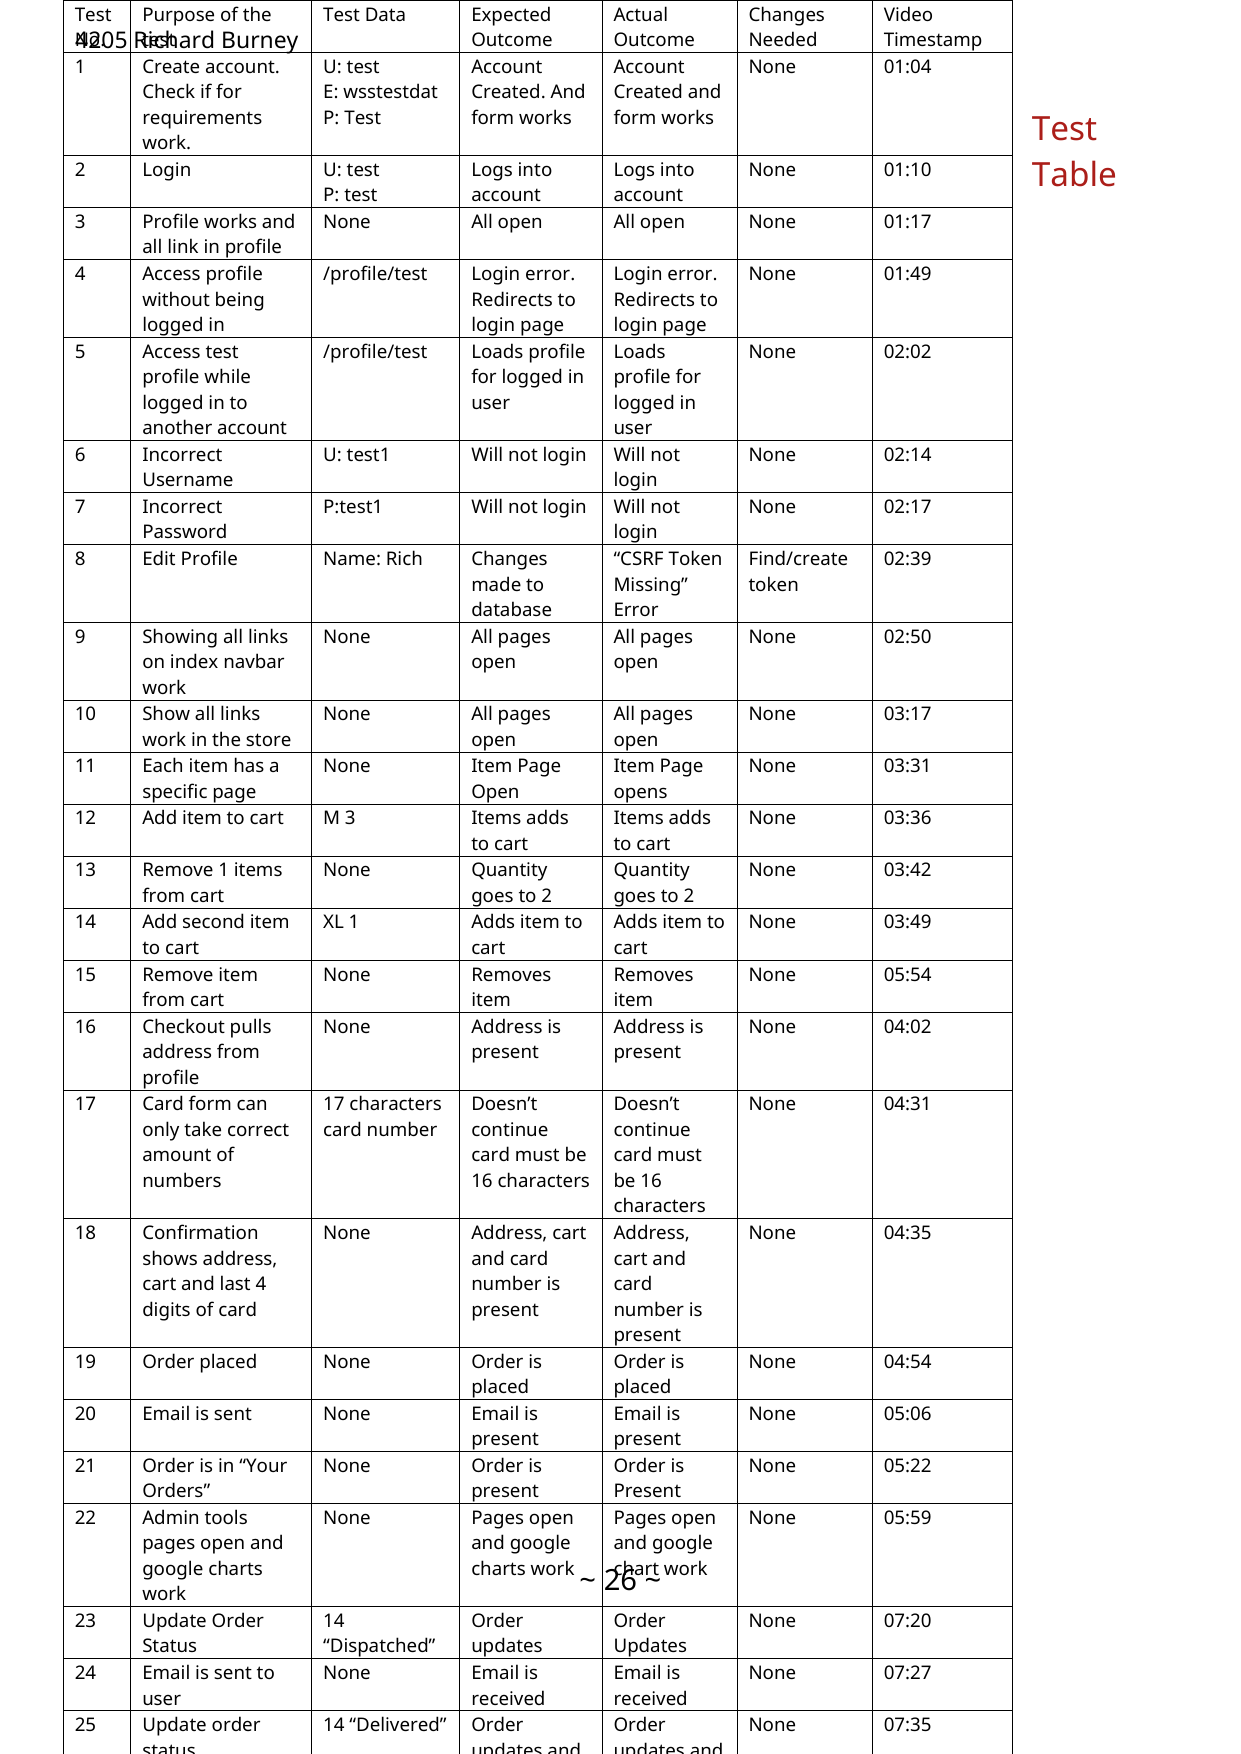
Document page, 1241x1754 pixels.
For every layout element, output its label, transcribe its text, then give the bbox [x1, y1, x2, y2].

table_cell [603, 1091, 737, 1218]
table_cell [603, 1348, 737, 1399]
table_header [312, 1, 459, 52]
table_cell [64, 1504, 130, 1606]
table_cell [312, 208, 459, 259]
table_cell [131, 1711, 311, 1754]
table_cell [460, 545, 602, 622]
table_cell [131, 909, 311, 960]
subtitle Test Table [1013, 105, 1165, 196]
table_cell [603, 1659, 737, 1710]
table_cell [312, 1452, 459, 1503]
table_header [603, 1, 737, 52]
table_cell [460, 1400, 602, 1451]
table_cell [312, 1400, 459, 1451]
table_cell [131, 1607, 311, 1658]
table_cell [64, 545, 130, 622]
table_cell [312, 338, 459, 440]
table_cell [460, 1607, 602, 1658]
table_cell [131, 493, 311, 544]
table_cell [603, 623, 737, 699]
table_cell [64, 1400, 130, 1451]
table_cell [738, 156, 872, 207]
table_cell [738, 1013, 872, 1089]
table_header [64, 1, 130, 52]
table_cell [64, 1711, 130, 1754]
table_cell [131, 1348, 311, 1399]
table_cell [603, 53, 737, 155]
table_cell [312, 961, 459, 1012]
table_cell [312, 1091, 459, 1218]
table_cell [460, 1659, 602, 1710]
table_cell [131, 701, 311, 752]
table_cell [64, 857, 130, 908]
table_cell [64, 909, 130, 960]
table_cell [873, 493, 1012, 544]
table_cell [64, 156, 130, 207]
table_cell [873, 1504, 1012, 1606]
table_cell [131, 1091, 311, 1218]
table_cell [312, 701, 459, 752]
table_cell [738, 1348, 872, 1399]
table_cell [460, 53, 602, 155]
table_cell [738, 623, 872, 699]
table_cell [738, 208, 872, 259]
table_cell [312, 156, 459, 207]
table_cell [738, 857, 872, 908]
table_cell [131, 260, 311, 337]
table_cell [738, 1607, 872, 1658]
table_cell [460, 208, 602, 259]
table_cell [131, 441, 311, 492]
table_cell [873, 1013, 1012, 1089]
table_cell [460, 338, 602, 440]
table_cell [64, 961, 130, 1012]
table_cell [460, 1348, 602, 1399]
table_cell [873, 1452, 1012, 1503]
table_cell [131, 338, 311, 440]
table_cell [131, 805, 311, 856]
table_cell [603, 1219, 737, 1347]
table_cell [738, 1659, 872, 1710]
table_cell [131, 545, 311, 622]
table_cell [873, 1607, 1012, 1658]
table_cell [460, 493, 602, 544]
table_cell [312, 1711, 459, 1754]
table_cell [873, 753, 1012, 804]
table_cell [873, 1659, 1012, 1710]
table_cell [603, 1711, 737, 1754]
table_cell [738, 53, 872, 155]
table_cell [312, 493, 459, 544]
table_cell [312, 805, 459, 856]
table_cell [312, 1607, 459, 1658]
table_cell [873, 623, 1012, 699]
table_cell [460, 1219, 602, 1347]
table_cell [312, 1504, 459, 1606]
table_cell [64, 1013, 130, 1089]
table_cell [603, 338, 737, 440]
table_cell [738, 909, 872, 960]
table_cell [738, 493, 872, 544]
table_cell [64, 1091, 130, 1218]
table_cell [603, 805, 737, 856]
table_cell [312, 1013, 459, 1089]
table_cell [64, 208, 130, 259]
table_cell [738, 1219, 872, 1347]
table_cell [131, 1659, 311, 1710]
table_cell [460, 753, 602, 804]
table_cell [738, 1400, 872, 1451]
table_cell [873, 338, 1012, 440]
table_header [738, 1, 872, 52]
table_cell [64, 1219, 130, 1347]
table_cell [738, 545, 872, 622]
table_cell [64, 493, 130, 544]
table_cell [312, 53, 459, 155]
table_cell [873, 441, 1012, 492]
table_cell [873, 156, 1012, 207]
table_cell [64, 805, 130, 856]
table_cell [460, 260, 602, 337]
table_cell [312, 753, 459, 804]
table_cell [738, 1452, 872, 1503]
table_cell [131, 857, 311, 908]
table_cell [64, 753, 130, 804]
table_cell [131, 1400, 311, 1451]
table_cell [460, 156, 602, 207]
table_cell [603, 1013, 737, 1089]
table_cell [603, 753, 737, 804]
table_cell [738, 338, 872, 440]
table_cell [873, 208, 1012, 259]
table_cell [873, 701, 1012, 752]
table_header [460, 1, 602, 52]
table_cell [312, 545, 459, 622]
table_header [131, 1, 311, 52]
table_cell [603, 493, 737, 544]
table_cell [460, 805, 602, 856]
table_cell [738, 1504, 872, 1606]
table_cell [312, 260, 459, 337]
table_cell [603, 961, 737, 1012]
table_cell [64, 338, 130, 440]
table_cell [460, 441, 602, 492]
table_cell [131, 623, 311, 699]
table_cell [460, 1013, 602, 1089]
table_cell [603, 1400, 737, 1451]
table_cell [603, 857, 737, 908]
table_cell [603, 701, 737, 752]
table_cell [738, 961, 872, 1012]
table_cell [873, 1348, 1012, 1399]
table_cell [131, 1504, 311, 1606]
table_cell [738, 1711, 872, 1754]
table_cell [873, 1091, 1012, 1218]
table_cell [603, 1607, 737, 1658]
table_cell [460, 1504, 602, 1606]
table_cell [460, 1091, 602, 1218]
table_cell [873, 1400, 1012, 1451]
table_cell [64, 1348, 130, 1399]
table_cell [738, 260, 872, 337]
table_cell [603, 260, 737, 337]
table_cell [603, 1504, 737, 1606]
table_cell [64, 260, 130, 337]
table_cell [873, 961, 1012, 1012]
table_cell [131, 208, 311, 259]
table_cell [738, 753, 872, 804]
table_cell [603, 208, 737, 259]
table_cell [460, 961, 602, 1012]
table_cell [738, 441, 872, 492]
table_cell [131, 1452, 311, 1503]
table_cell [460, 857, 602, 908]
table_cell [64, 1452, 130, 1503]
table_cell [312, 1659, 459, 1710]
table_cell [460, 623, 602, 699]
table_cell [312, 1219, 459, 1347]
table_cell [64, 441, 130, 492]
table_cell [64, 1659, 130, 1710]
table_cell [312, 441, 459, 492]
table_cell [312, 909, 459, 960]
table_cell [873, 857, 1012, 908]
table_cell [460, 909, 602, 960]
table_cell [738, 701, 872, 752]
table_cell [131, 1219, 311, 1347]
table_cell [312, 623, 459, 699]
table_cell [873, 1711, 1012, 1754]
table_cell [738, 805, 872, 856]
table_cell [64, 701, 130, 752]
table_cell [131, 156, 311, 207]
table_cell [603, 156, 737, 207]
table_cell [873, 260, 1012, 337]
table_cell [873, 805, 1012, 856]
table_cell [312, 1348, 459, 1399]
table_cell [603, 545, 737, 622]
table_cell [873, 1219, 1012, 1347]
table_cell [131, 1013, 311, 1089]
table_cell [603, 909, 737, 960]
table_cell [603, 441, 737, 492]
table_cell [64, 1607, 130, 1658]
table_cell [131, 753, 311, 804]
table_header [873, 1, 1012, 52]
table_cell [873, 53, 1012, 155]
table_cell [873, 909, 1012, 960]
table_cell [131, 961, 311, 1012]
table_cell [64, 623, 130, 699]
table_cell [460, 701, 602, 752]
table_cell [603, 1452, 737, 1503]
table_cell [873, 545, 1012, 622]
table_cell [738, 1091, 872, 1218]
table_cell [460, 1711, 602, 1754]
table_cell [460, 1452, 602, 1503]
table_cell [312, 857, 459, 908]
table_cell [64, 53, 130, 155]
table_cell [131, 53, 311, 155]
